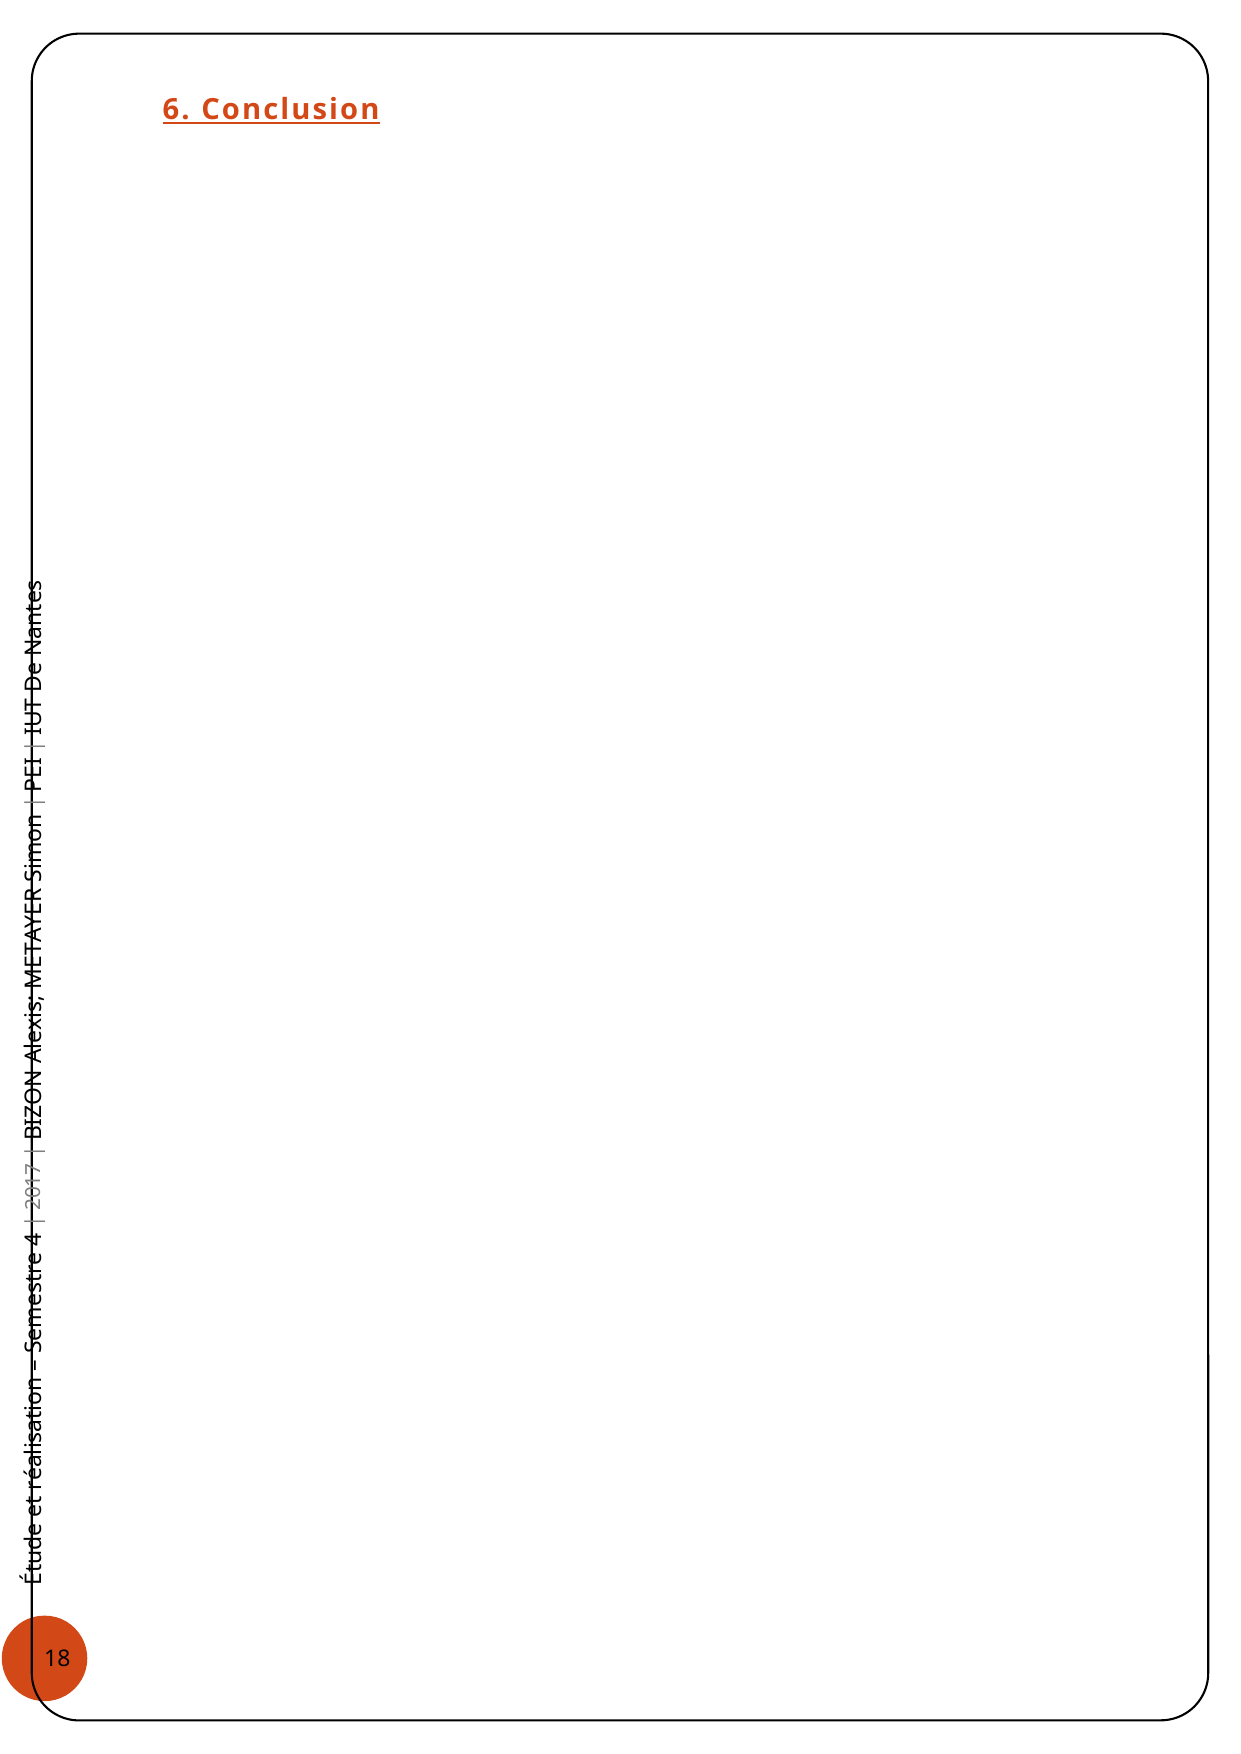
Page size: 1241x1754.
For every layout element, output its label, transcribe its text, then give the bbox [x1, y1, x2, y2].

subtitle 6. Conclusion [89, 89, 1166, 128]
